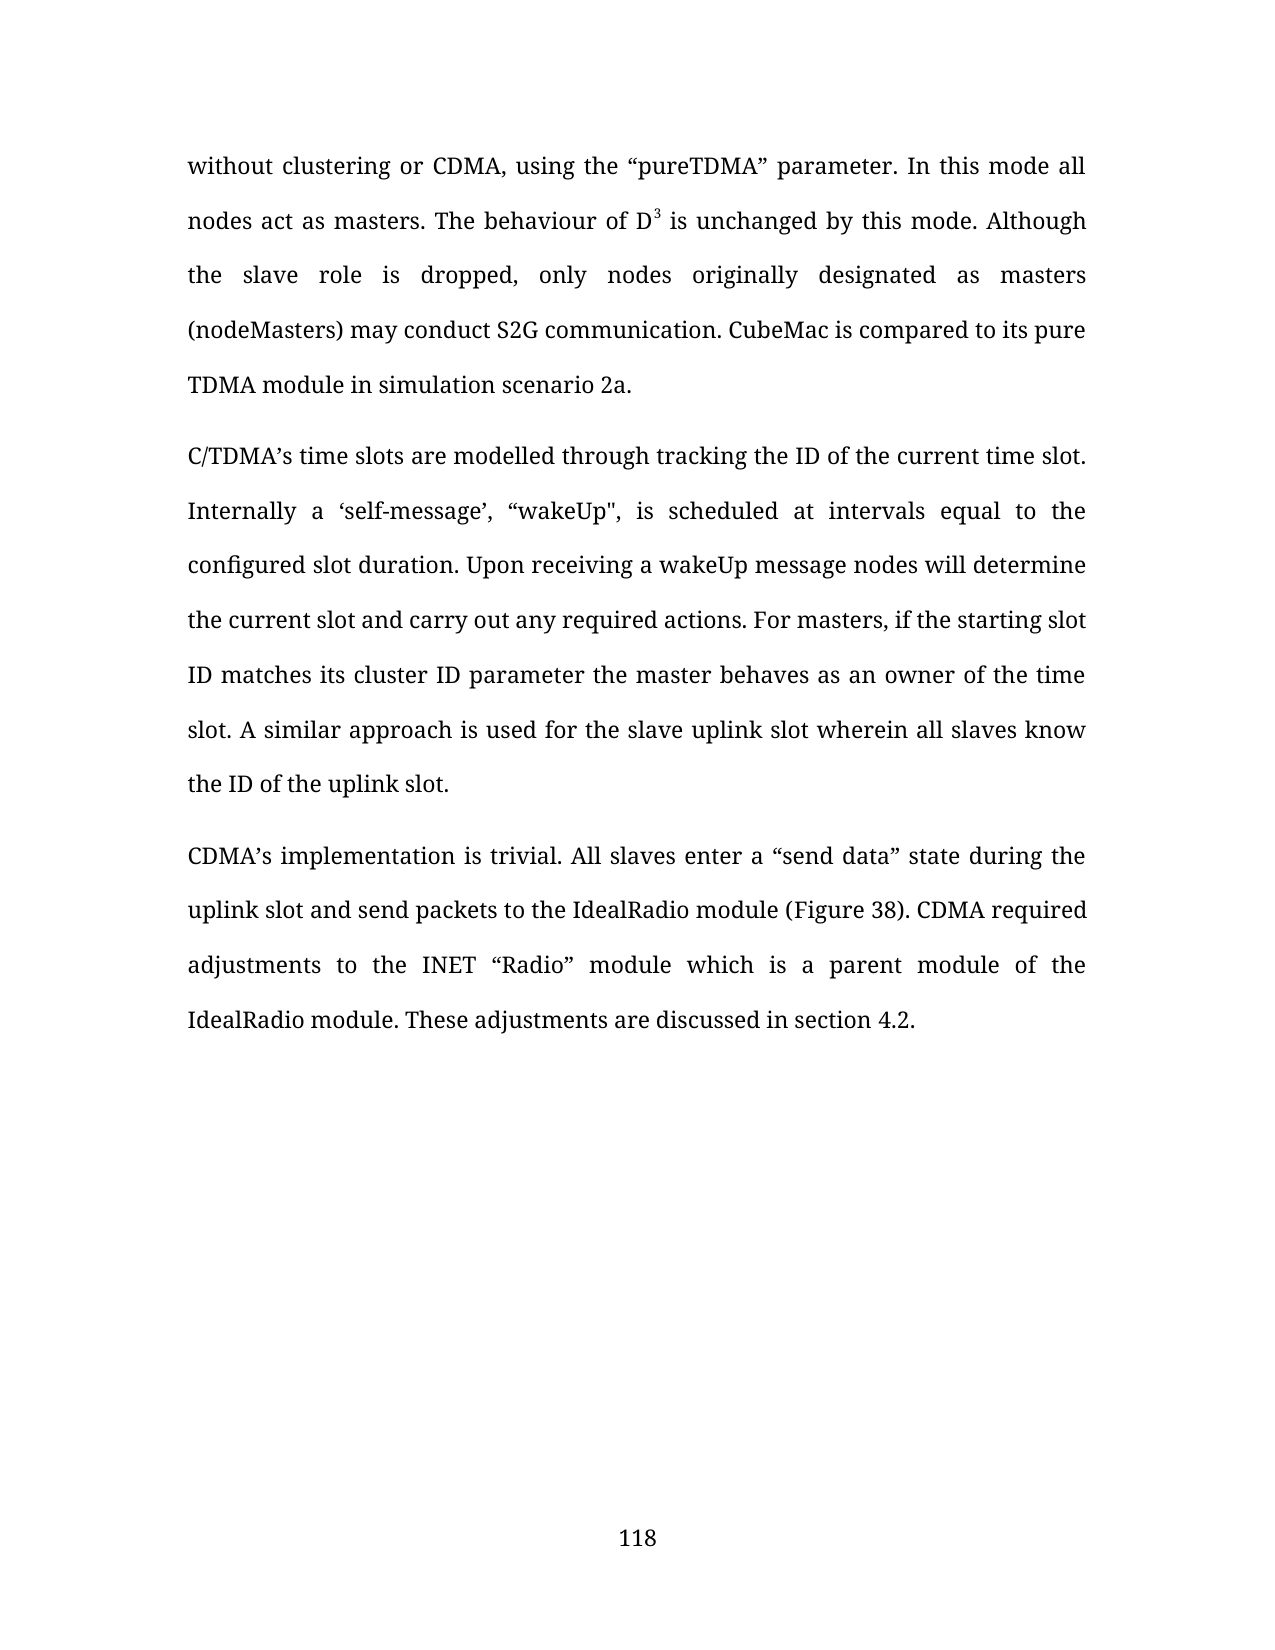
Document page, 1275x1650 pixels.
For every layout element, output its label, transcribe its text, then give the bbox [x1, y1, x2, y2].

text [187, 150, 1087, 400]
text C/TDMA’s time slots are modelled through tracking the ID of the current time slot. Internally a ‘self-message’, “wakeUp", is scheduled at intervals equal to the configured slot duration. Upon receiving a wakeUp message nodes will determine the current slot and carry out any required actions. For masters, if the starting slot ID matches its cluster ID parameter the master behaves as an owner of the time slot. A similar approach is used for the slave uplink slot wherein all slaves know the ID of the uplink slot. [187, 440, 1087, 799]
text CDMA’s implementation is trivial. All slaves enter a “send data” state during the uplink slot and send packets to the IdealRadio module (Figure 38). CDMA required adjustments to the INET “Radio” module which is a parent module of the IdealRadio module. These adjustments are discussed in section 4.2. [187, 839, 1087, 1035]
